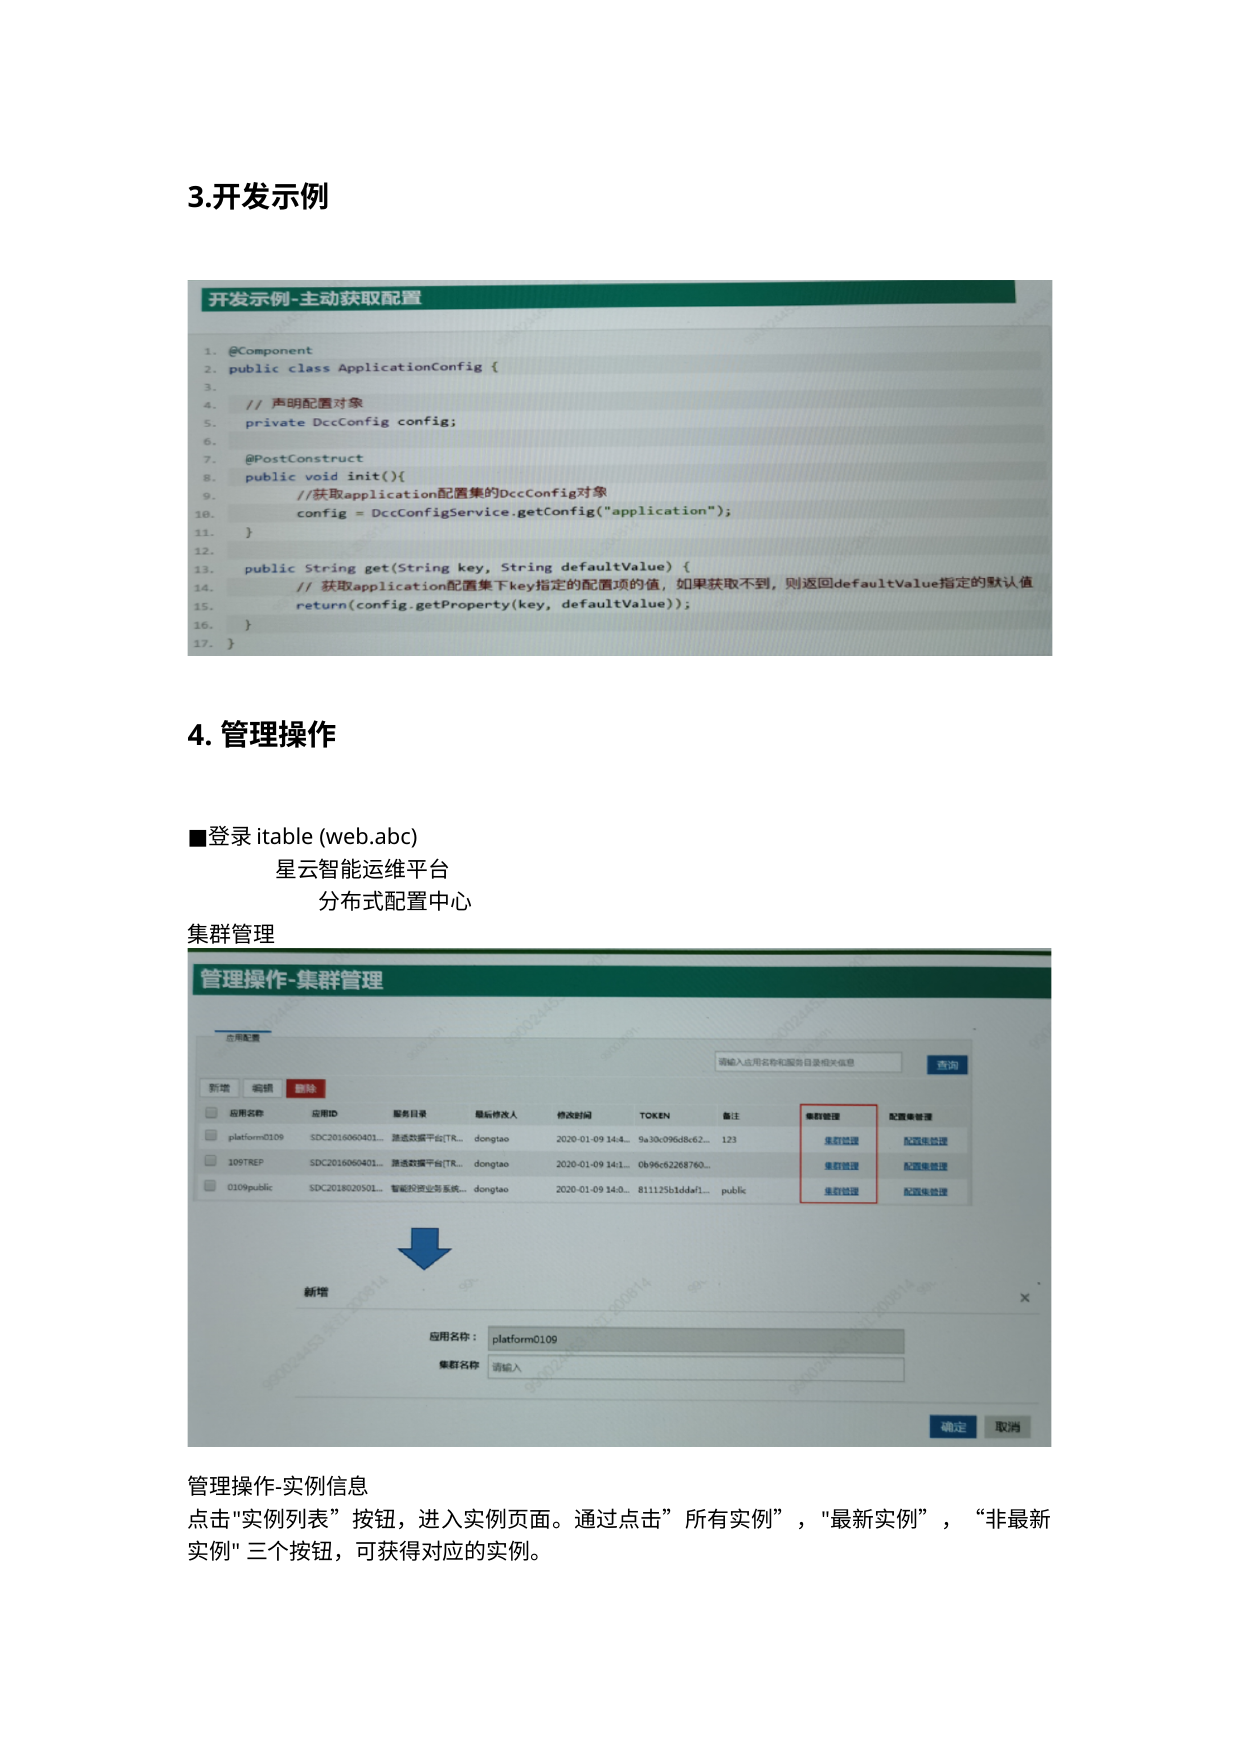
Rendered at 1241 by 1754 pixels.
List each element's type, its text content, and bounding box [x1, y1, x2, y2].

subtitle 4. 管理操作 [187, 700, 1053, 765]
text 分布式配置中心 [275, 884, 1053, 916]
picture [187, 280, 1053, 656]
text ■登录itable (web.abc) [187, 819, 1053, 851]
text 管理操作-实例信息 [187, 1469, 1053, 1501]
text 点击"实例列表”按钮，进入实例页面。通过点击”所有实例”，"最新实例”，“非最新实例" 三个按钮，可获得对应的实例。 [187, 1501, 1053, 1566]
text 星云智能运维平台 [231, 851, 1053, 884]
picture [187, 948, 1052, 1447]
subtitle 3.开发示例 [187, 162, 1053, 227]
text 集群管理 [187, 916, 1053, 949]
